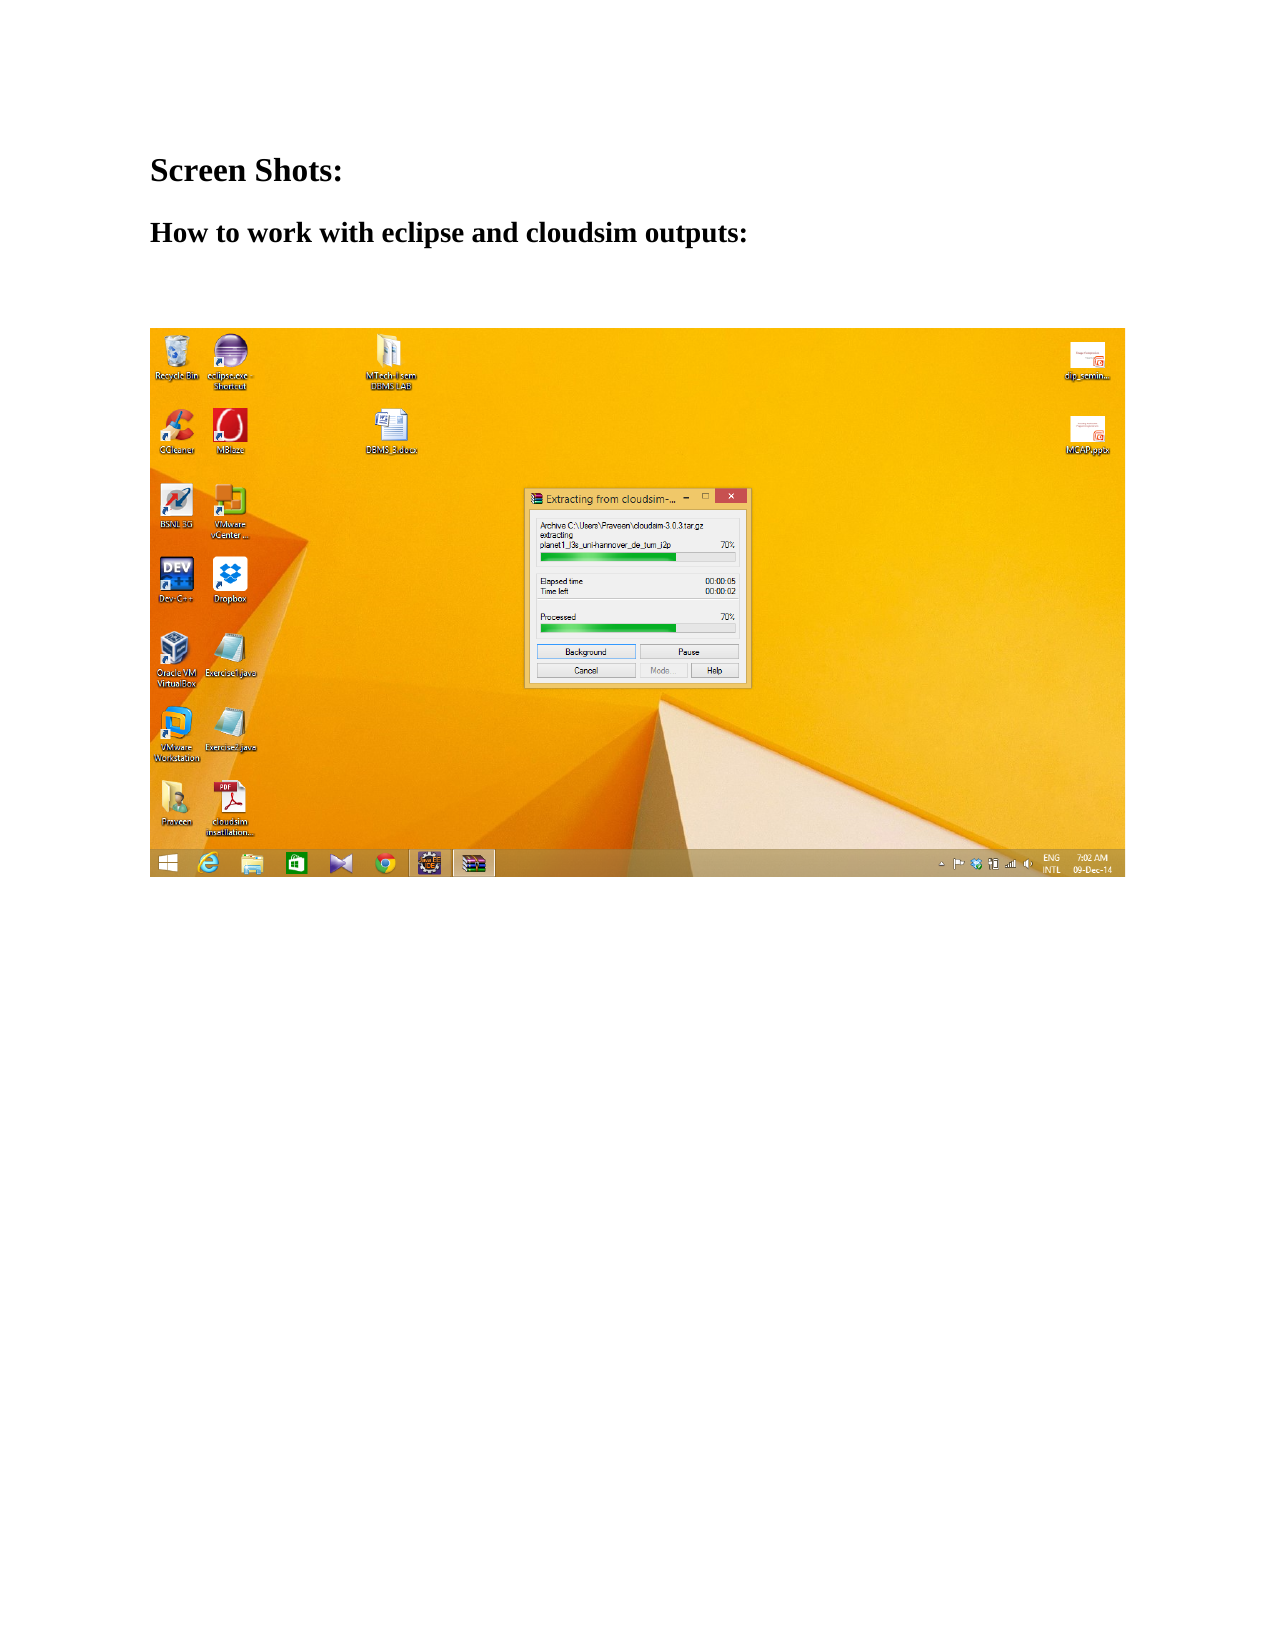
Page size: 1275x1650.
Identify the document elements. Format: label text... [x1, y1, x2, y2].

text Screen Shots: [150, 150, 1125, 188]
picture [150, 328, 1125, 877]
text How to work with eclipse and cloudsim outputs: [150, 215, 1125, 248]
